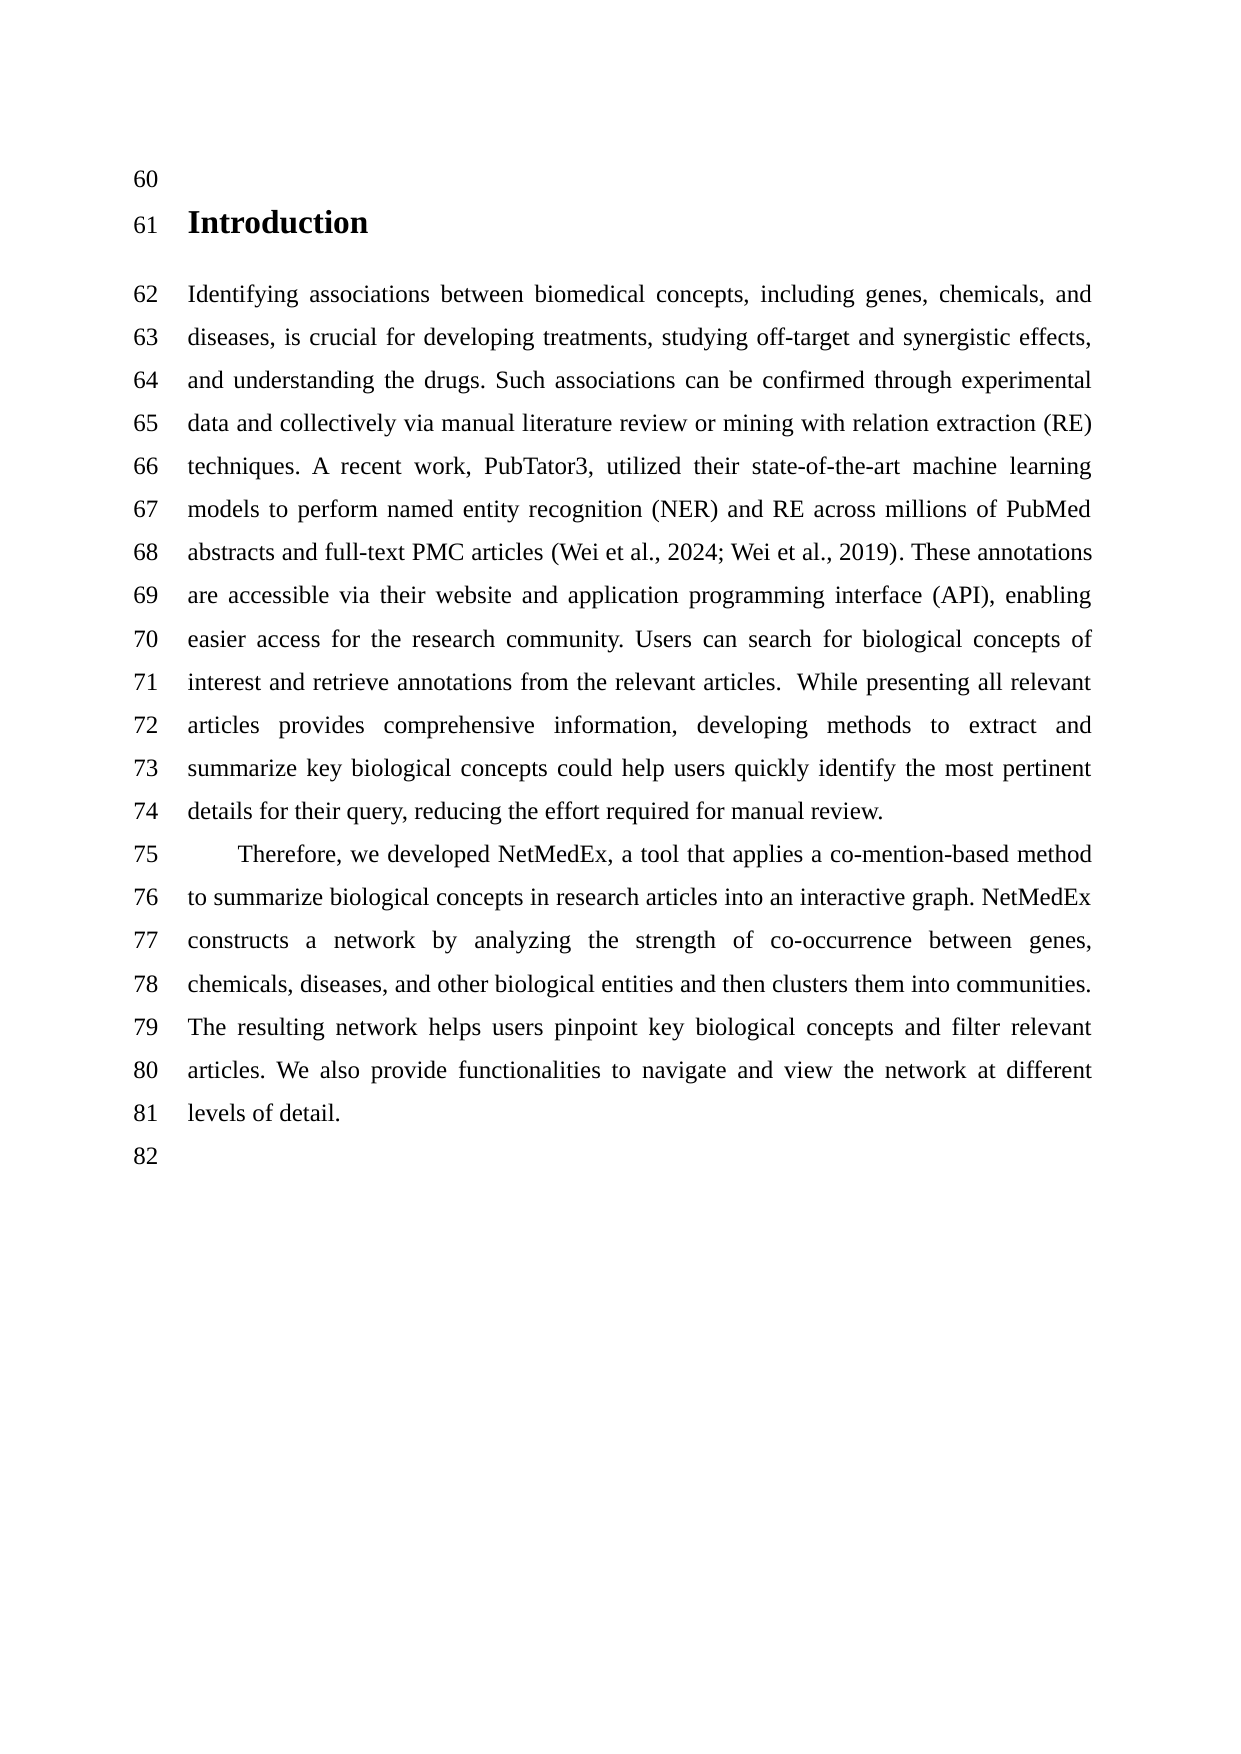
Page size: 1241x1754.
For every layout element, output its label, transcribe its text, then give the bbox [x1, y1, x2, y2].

text Identifying associations between biomedical concepts, including genes, chemicals, and diseases, is crucial for developing treatments, studying off-target and synergistic effects, and understanding the drugs. Such associations can be confirmed through experimental data and collectively via manual literature review or mining with relation extraction (RE) techniques. A recent work, PubTator3, utilized their state-of-the-art machine learning models to perform named entity recognition (NER) and RE across millions of PubMed abstracts and full-text PMC articles (Wei et al., 2024; Wei et al., 2019). These annotations are accessible via their website and application programming interface (API), enabling easier access for the research community. Users can search for biological concepts of interest and retrieve annotations from the relevant articles. While presenting all relevant articles provides comprehensive information, developing methods to extract and summarize key biological concepts could help users quickly identify the most pertinent details for their query, reducing the effort required for manual review. [187, 279, 1093, 825]
subtitle Introduction [187, 202, 1093, 240]
text Therefore, we developed NetMedEx, a tool that applies a co-mention-based method to summarize biological concepts in research articles into an interactive graph. NetMedEx constructs a network by analyzing the strength of co-occurrence between genes, chemicals, diseases, and other biological entities and then clusters them into communities. The resulting network helps users pinpoint key biological concepts and filter relevant articles. We also provide functionalities to navigate and view the network at different levels of detail. [187, 839, 1093, 1127]
